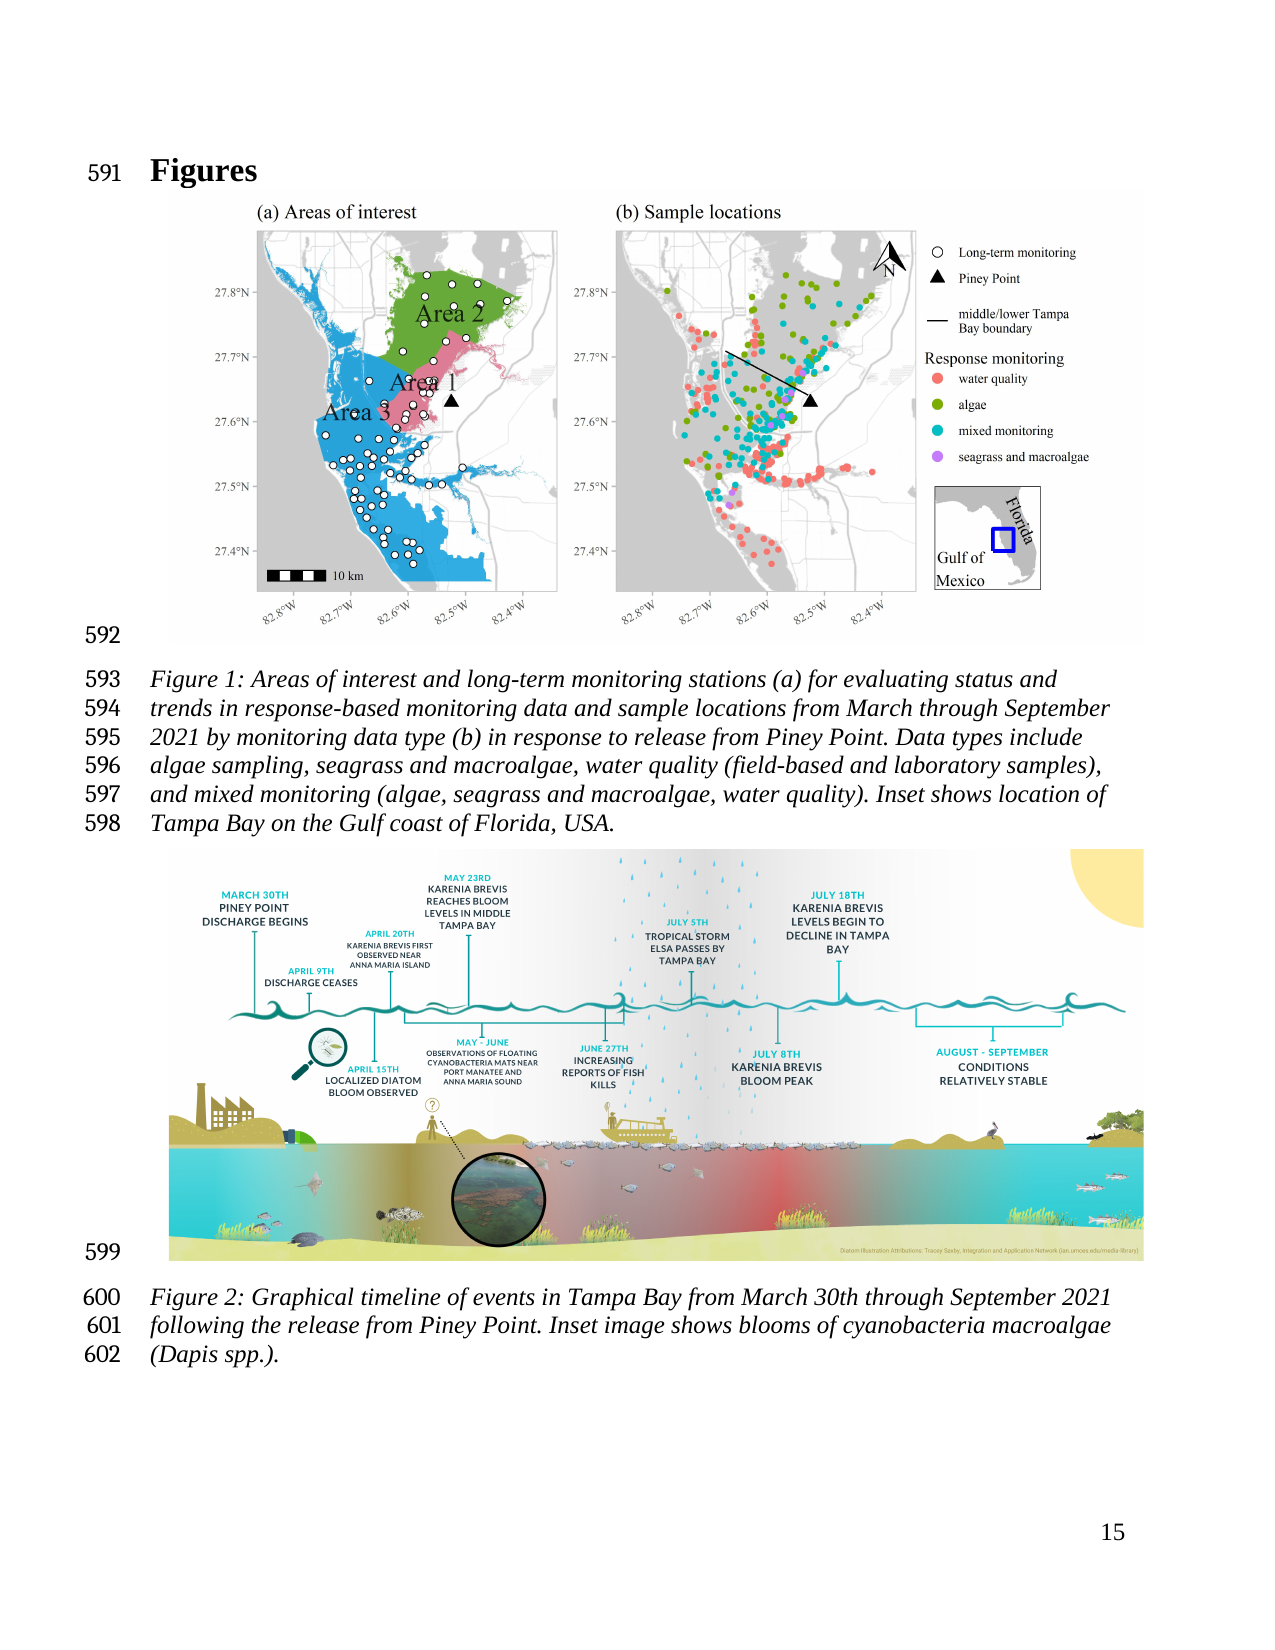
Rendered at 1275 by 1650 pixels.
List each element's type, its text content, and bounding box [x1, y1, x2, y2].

picture [168, 849, 1144, 1261]
text Figure 2: Graphical timeline of events in Tampa Bay from March 30th through September 2021 following the release from Piney Point. Inset image shows blooms of cyanobacteria macroalgae (Dapis spp.). [150, 1282, 1125, 1368]
subtitle Figures [150, 150, 1125, 188]
picture [168, 188, 1144, 644]
text Figure 1: Areas of interest and long-term monitoring stations (a) for evaluating status and trends in response-based monitoring data and sample locations from March through September 2021 by monitoring data type (b) in response to release from Piney Point. Data types include algae sampling, seagrass and macroalgae, water quality (field-based and laboratory samples), and mixed monitoring (algae, seagrass and macroalgae, water quality). Inset shows location of Tampa Bay on the Gulf coast of Florida, USA. [150, 664, 1125, 837]
